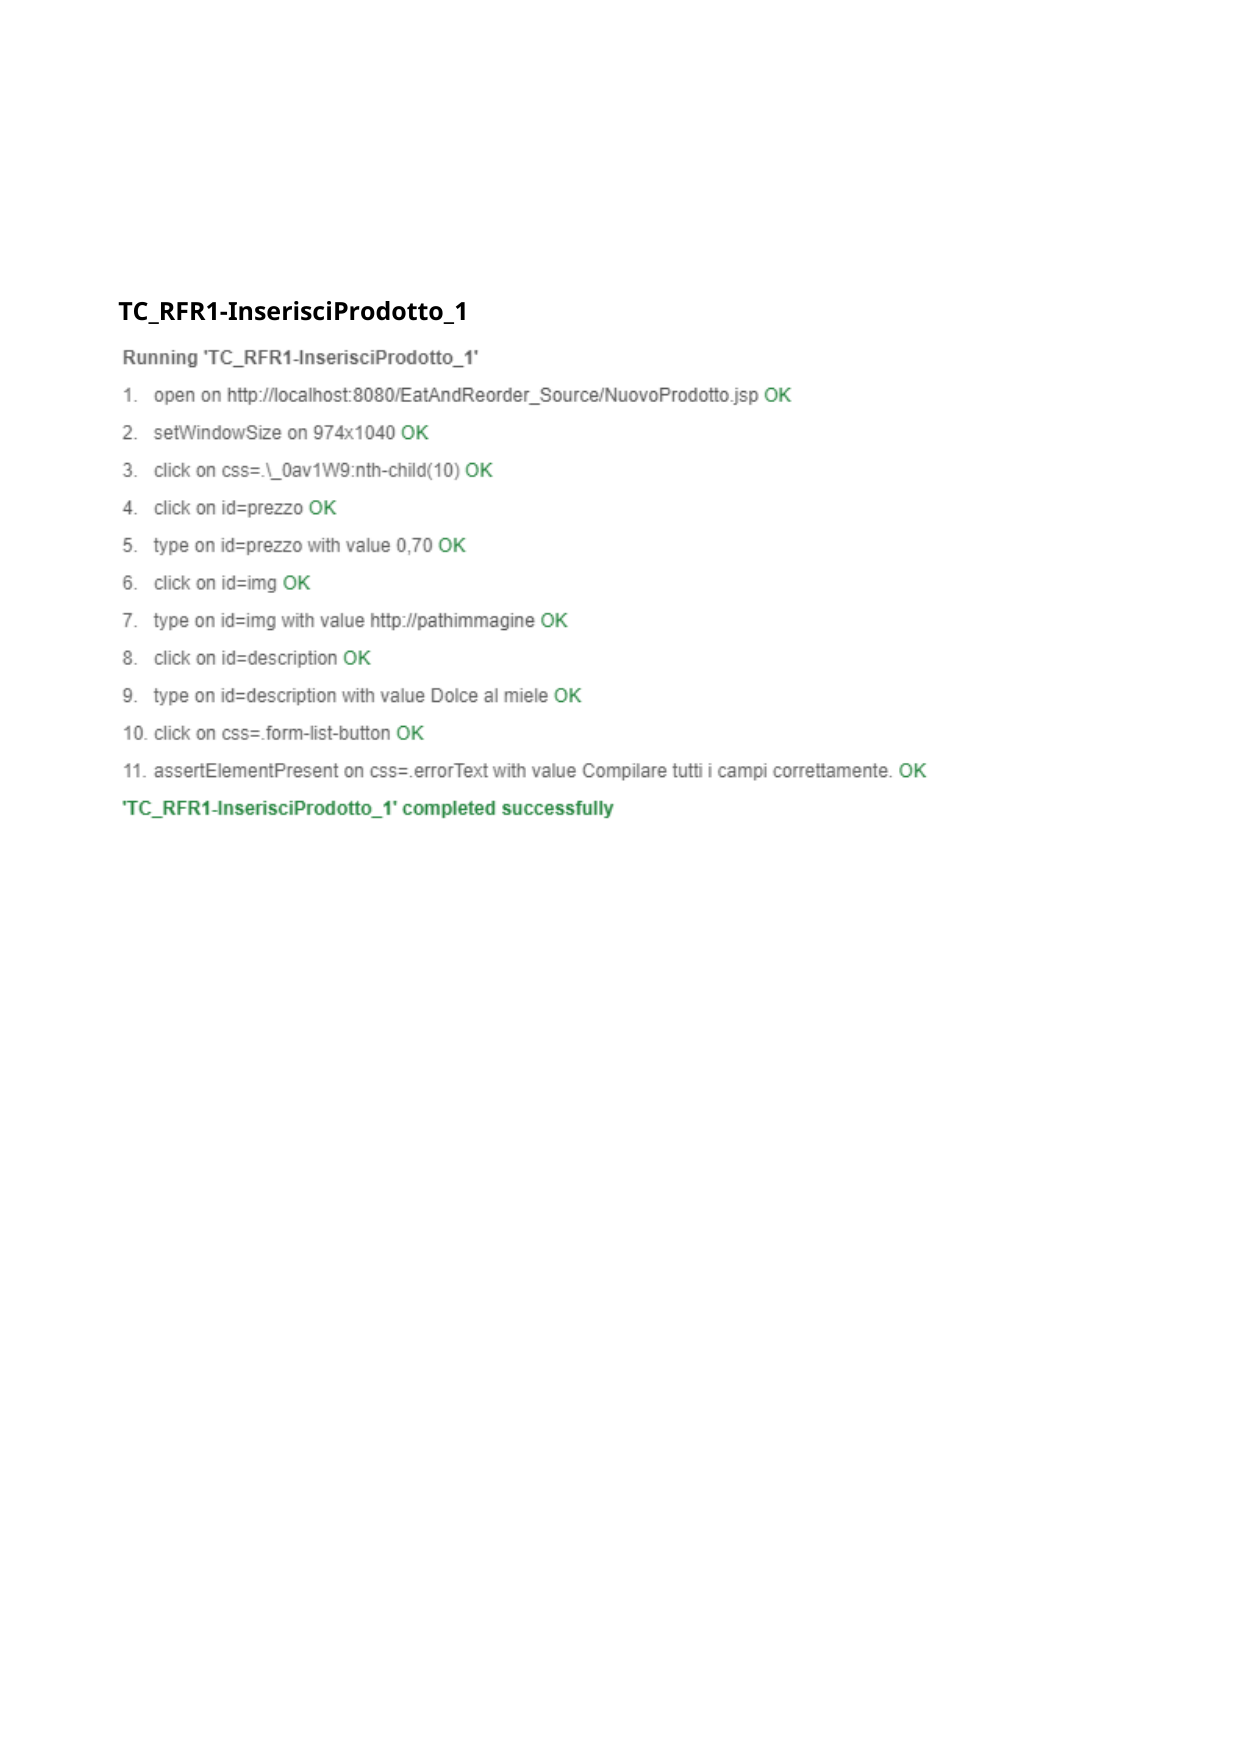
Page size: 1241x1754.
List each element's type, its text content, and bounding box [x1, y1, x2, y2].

picture [118, 341, 934, 823]
text TC_RFR1-InserisciProdotto_1 [118, 293, 1122, 327]
